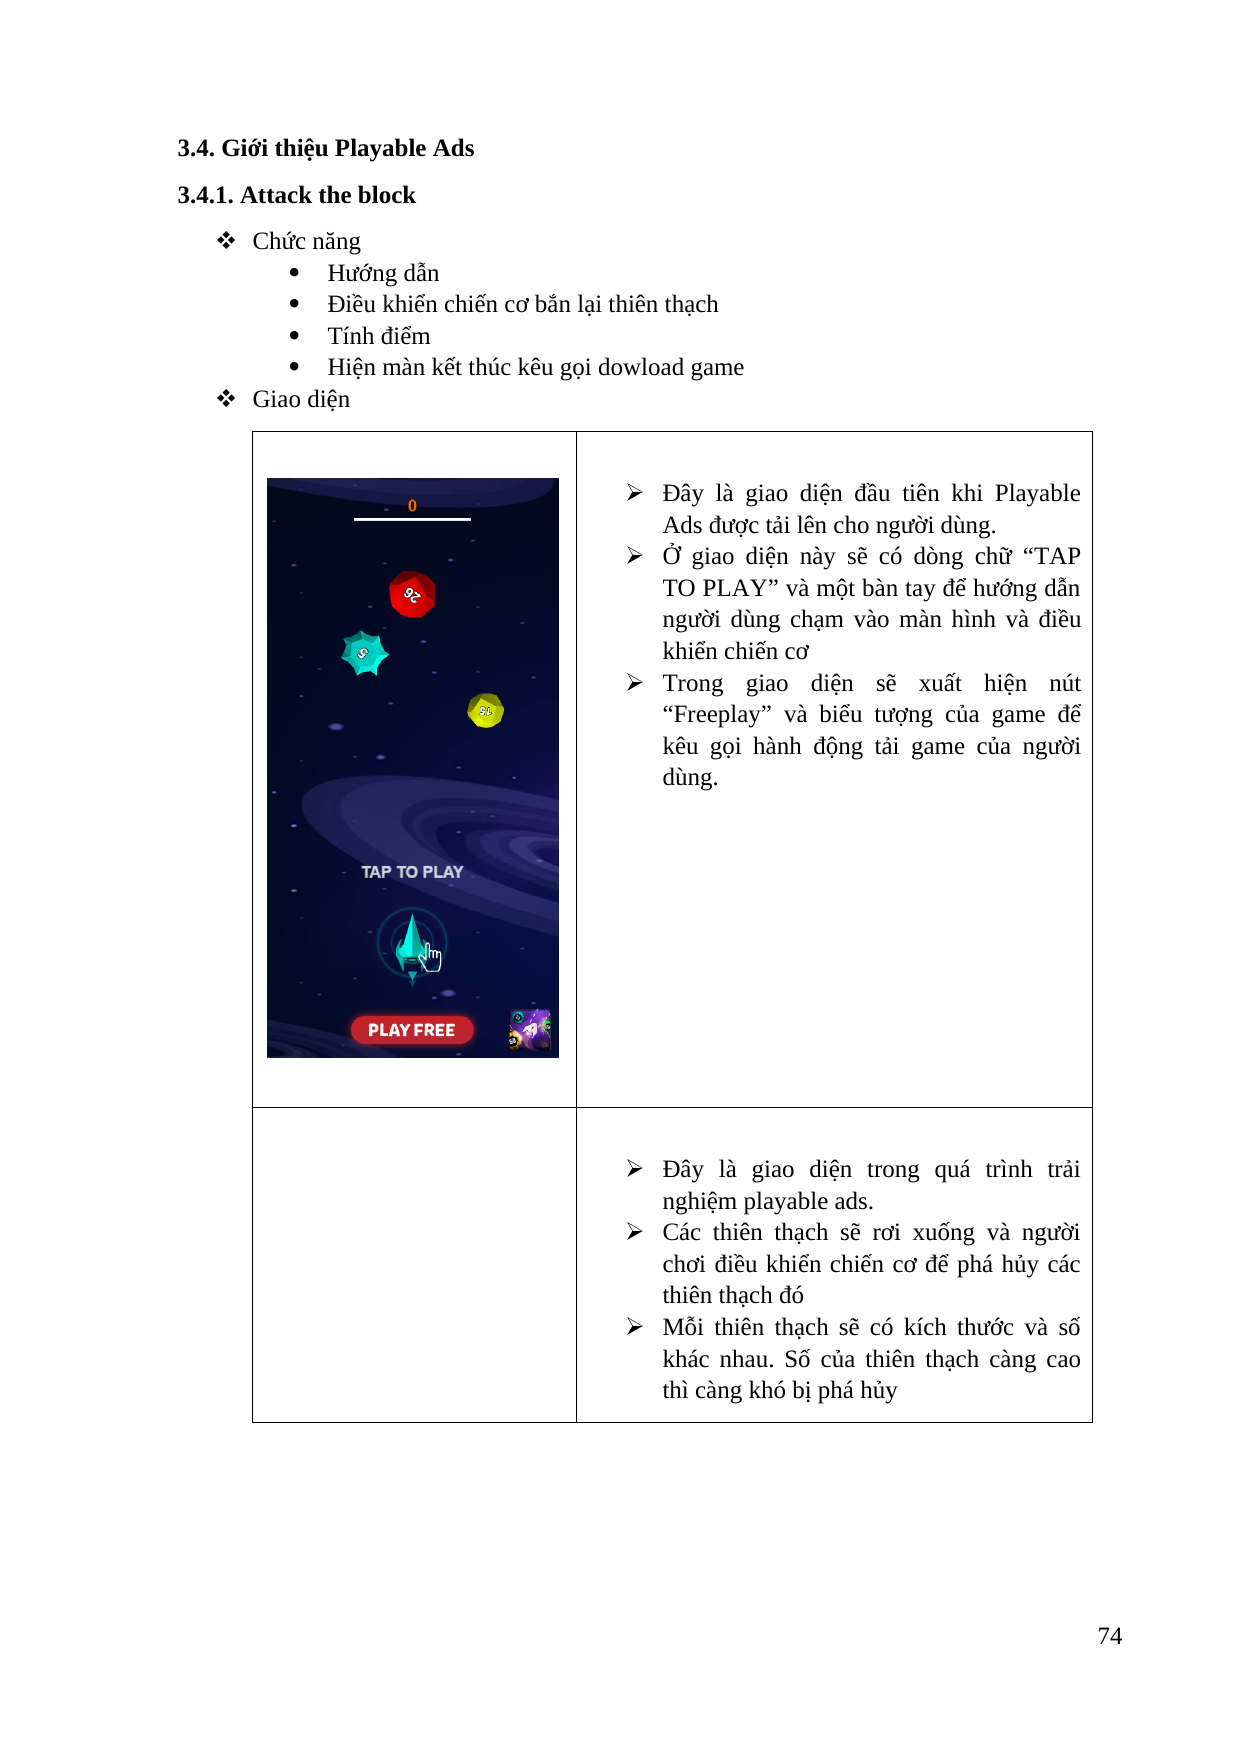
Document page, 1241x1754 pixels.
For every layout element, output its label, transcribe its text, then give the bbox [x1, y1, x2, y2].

subtitle 3.4. Giới thiệu Playable Ads [177, 133, 1122, 162]
table_header [253, 432, 576, 1107]
table_cell [253, 1108, 576, 1422]
table_header Đây là giao diện đầu tiên khi Playable Ads được tải lên cho người dùng. Ở giao diện này sẽ có dòng chữ “TAP TO PLAY” và một bàn tay để hướng dẫn người dùng chạm vào màn hình và điều khiển chiến cơ Trong giao diện sẽ xuất hiện nút “Freeplay” và biểu tượng của game để kêu gọi hành động tải game của người dùng. [577, 432, 1092, 1107]
list Điều khiển chiến cơ bắn lại thiên thạch [290, 289, 1122, 318]
picture [267, 478, 562, 1058]
list Hiện màn kết thúc kêu gọi dowload game [290, 352, 1122, 381]
list Tính điểm [290, 321, 1122, 350]
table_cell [577, 1108, 1092, 1422]
list Chức năng [215, 226, 1122, 255]
subtitle 3.4.1. Attack the block [177, 180, 1122, 208]
list Giao diện [215, 384, 1122, 413]
list Hướng dẫn [290, 258, 1122, 287]
